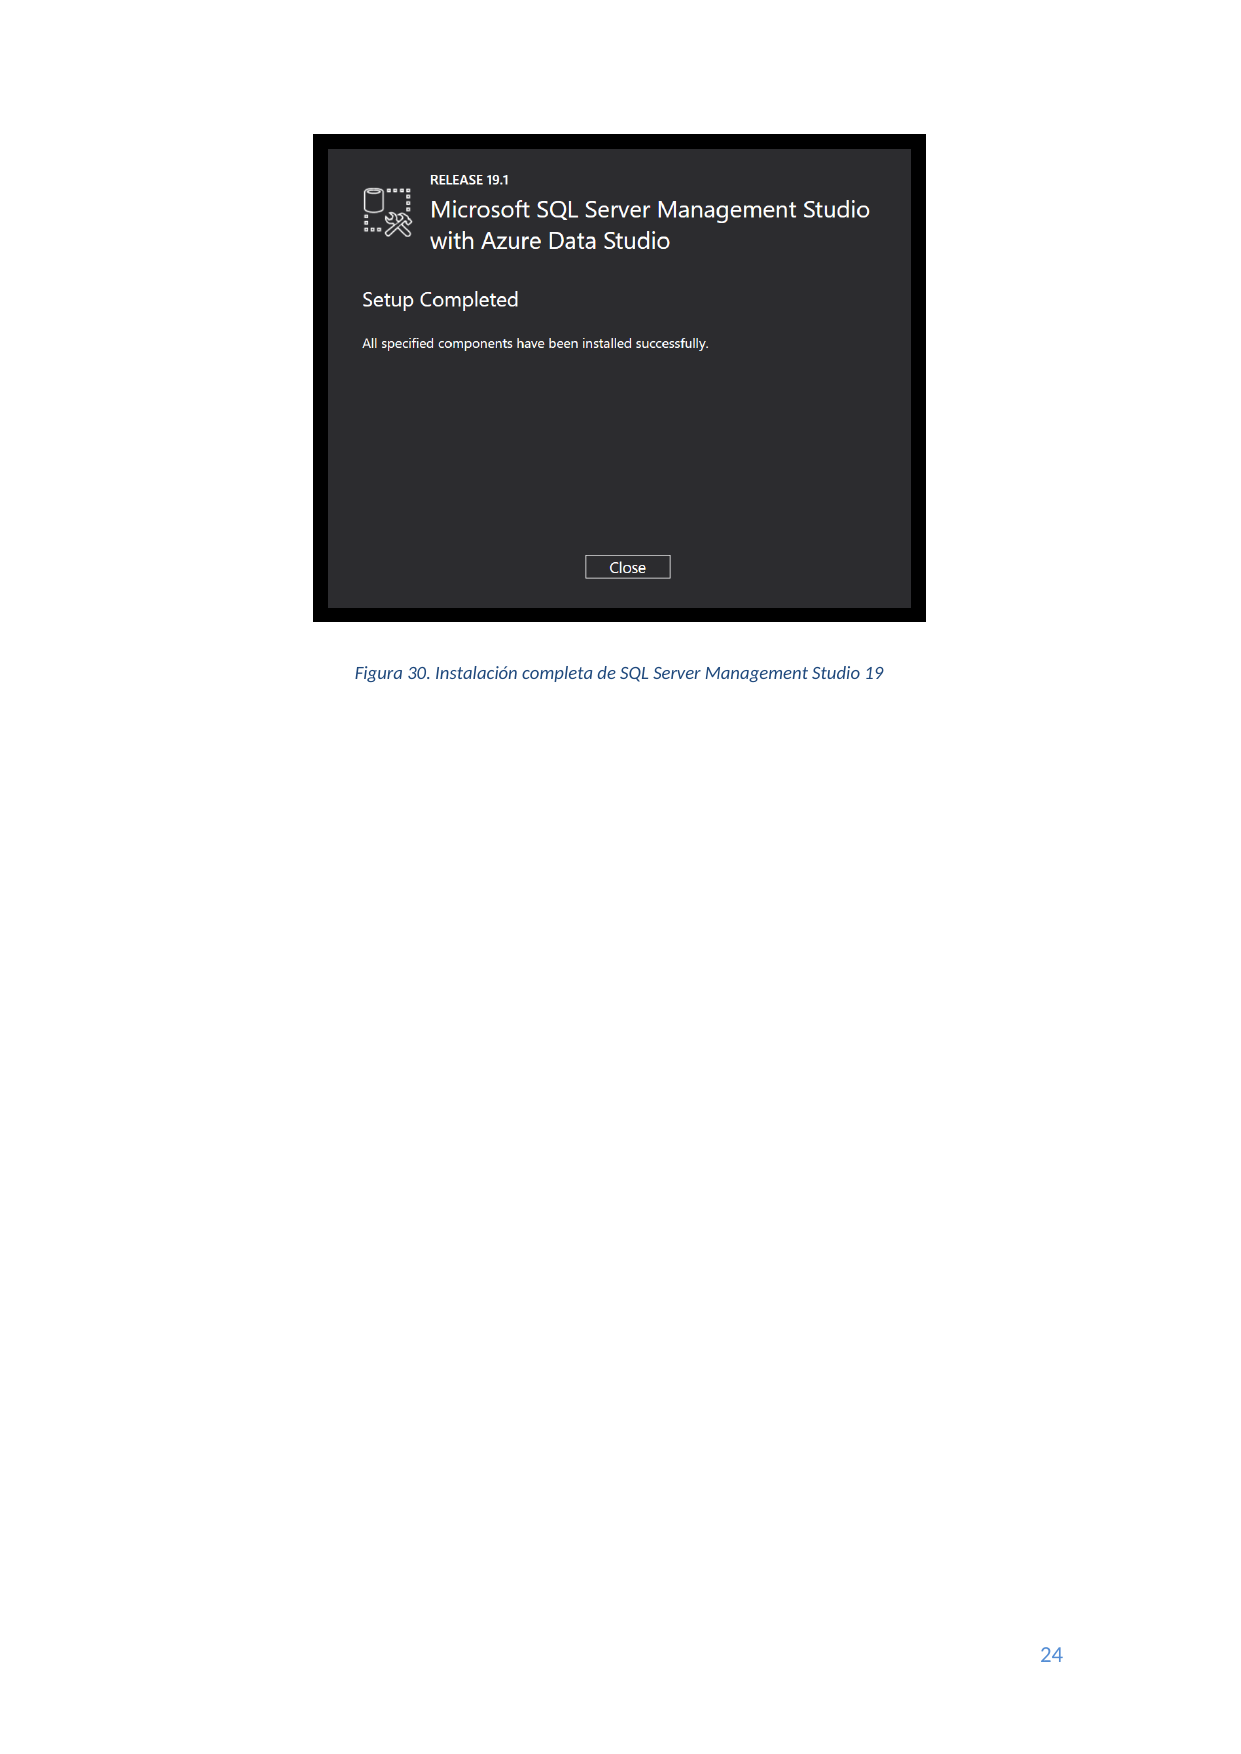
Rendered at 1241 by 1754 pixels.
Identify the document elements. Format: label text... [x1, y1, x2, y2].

picture [328, 149, 911, 608]
text Figura 30. Instalación completa de SQL Server Management Studio 19 [177, 661, 1063, 684]
